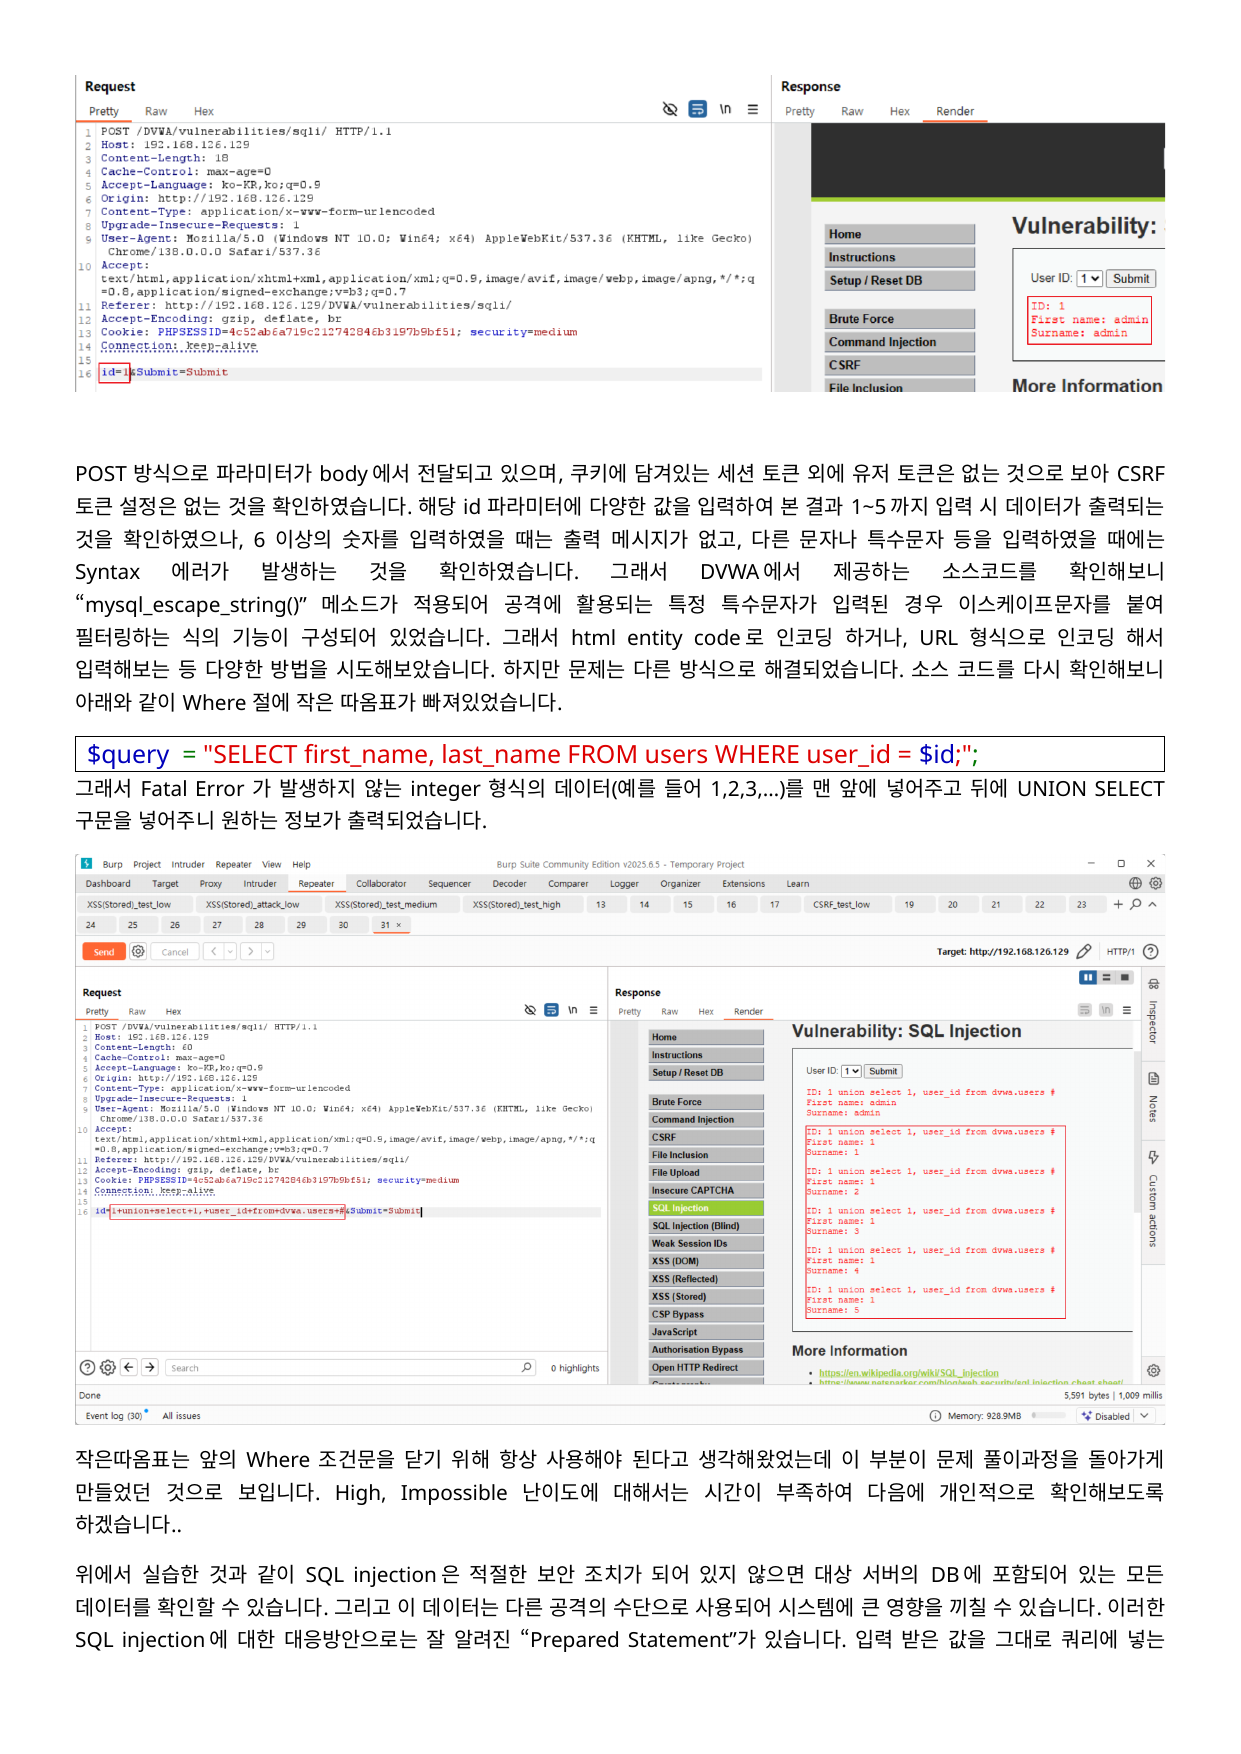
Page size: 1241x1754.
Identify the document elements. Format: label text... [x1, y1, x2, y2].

picture [75, 854, 1166, 1425]
text 작은따옴표는 앞의 Where 조건문을 닫기 위해 항상 사용해야 된다고 생각해왔었는데 이 부분이 문제 풀이과정을 돌아가게 만들었던 것으로 보입니다. High, Impossible 난이도에 대해서는 시간이 부족하여 다음에 개인적으로 확인해보도록 하겠습니다.. [75, 1443, 1165, 1539]
text 그래서 Fatal Error 가 발생하지 않는 integer 형식의 데이터(예를 들어 1,2,3,…)를 맨 앞에 넣어주고 뒤에 UNION SELECT 구문을 넣어주니 원하는 정보가 출력되었습니다. [75, 772, 1165, 835]
picture [75, 75, 1166, 392]
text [75, 1558, 1165, 1654]
table_header $query = "SELECT first_name, last_name FROM users WHERE user_id = $id;"; [76, 737, 1164, 771]
text POST 방식으로 파라미터가 body에서 전달되고 있으며, 쿠키에 담겨있는 세션 토큰 외에 유저 토큰은 없는 것으로 보아 CSRF 토큰 설정은 없는 것을 확인하였습니다. 해당 id 파라미터에 다양한 값을 입력하여 본 결과 1~5까지 입력 시 데이터가 출력되는 것을 확인하였으나, 6 이상의 숫자를 입력하였을 때는 출력 메시지가 없고, 다른 문자나 특수문자 등을 입력하였을 때에는 Syntax 에러가 발생하는 것을 확인하였습니다. 그래서 DVWA에서 제공하는 소스코드를 확인해보니 “mysql_escape_string()” 메소드가 적용되어 공격에 활용되는 특정 특수문자가 입력된 경우 이스케이프문자를 붙여 필터링하는 식의 기능이 구성되어 있었습니다. 그래서 html entity code로 인코딩 하거나, URL 형식으로 인코딩 해서 입력해보는 등 다양한 방법을 시도해보았습니다. 하지만 문제는 다른 방식으로 해결되었습니다. 소스 코드를 다시 확인해보니 아래와 같이 Where 절에 작은 따옴표가 빠져있었습니다. [75, 457, 1165, 717]
